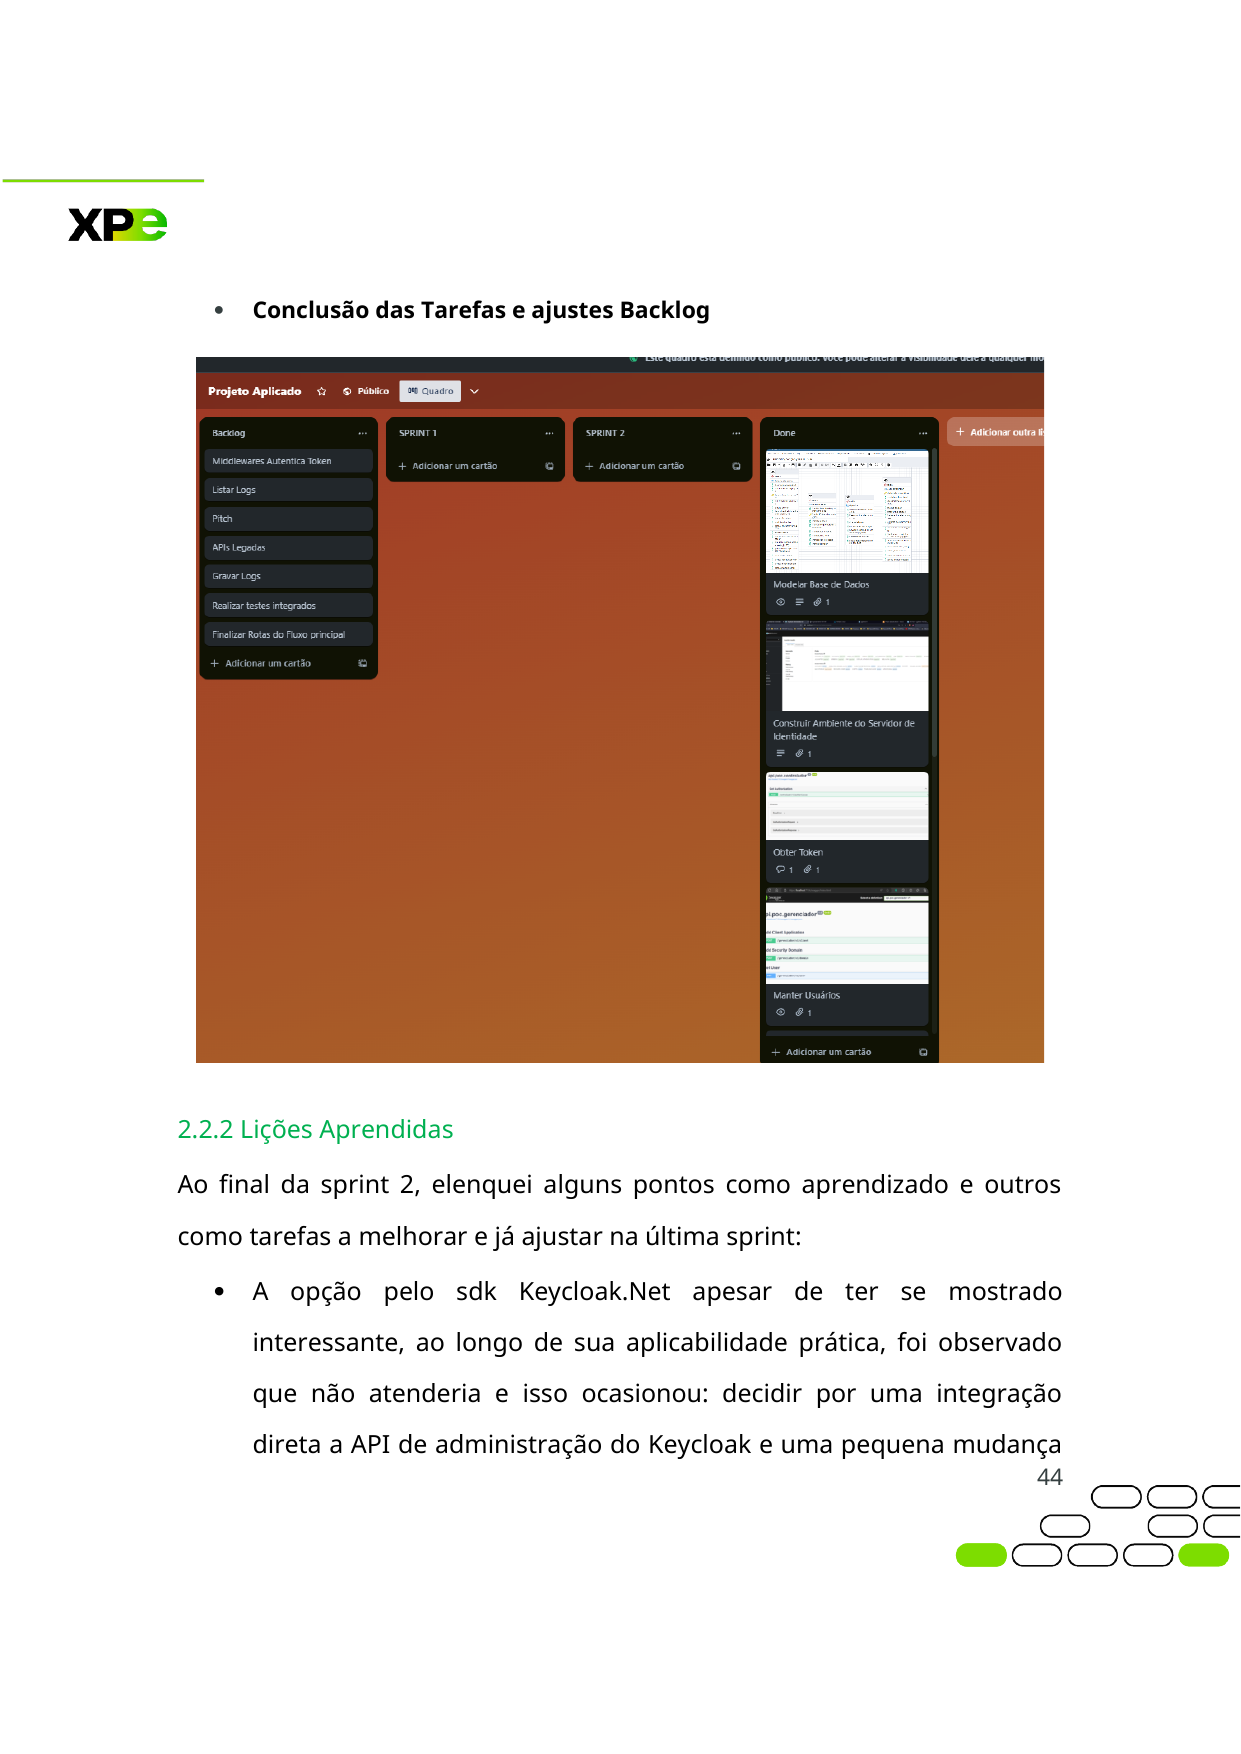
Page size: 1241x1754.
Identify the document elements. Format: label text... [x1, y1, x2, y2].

list Conclusão das Tarefas e ajustes Backlog [215, 294, 1063, 325]
text Ao final da sprint 2, elenquei alguns pontos como aprendizado e outros como tarefas a melhorar e já ajustar na última sprint: [177, 1167, 1063, 1252]
picture [955, 1485, 1241, 1567]
picture [2, 176, 205, 273]
picture [196, 357, 1045, 1063]
